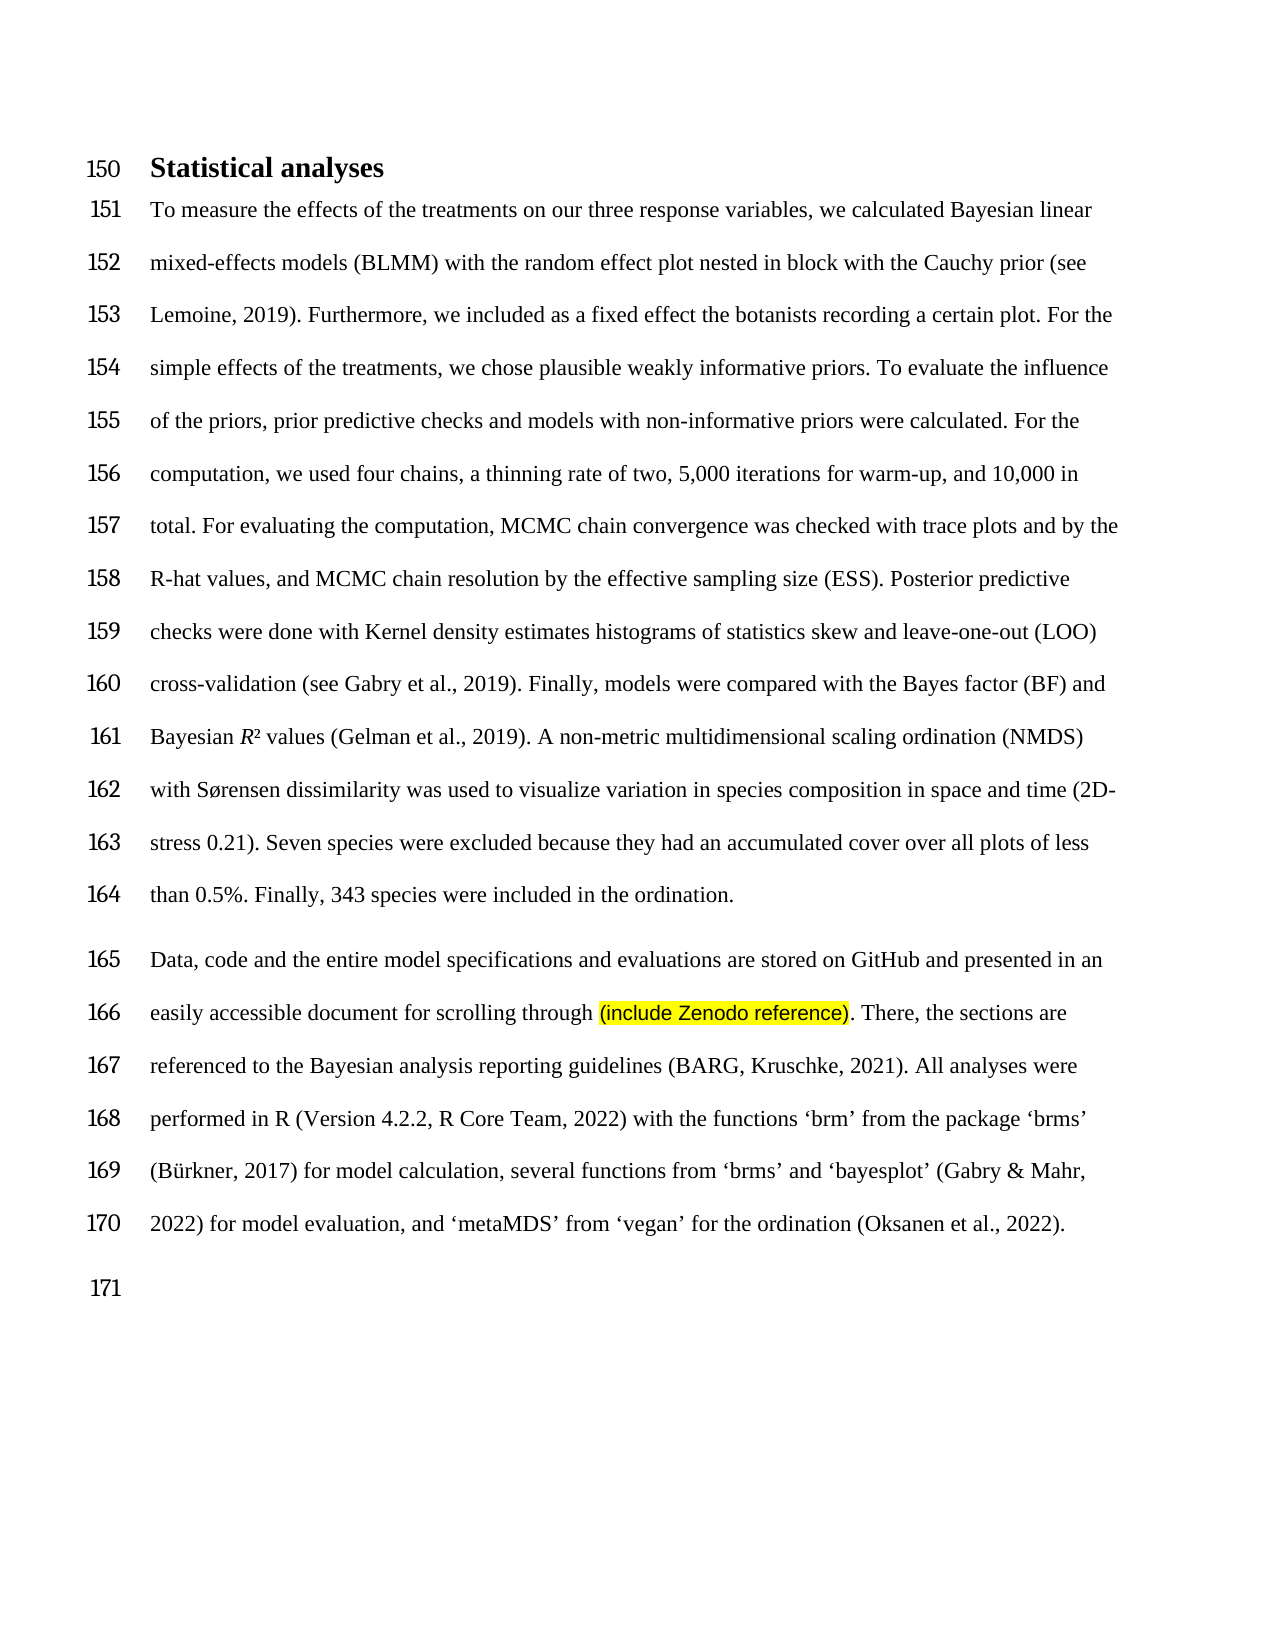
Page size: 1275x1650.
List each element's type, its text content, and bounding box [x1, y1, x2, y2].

subtitle Statistical analyses [150, 150, 1125, 183]
text Data, code and the entire model specifications and evaluations are stored on GitHub and presented in an easily accessible document for scrolling through (include Zenodo reference). There, the sections are referenced to the Bayesian analysis reporting guidelines (BARG, Kruschke, 2021). All analyses were performed in R (Version 4.2.2, R Core Team, 2022) with the functions ‘brm’ from the package ‘brms’ (Bürkner, 2017) for model calculation, several functions from ‘brms’ and ‘bayesplot’ (Gabry & Mahr, 2022) for model evaluation, and ‘metaMDS’ from ‘vegan’ for the ordination (Oksanen et al., 2022). [150, 946, 1125, 1236]
text To measure the effects of the treatments on our three response variables, we calculated Bayesian linear mixed-effects models (BLMM) with the random effect plot nested in block with the Cauchy prior (see Lemoine, 2019). Furthermore, we included as a fixed effect the botanists recording a certain plot. For the simple effects of the treatments, we chose plausible weakly informative priors. To evaluate the influence of the priors, prior predictive checks and models with non-informative priors were calculated. For the computation, we used four chains, a thinning rate of two, 5,000 iterations for warm-up, and 10,000 in total. For evaluating the computation, MCMC chain convergence was checked with trace plots and by the R-hat values, and MCMC chain resolution by the effective sampling size (ESS). Posterior predictive checks were done with Kernel density estimates histograms of statistics skew and leave-one-out (LOO) cross-validation (see Gabry et al., 2019). Finally, models were compared with the Bayes factor (BF) and Bayesian R² values (Gelman et al., 2019). A non-metric multidimensional scaling ordination (NMDS) with Sørensen dissimilarity was used to visualize variation in species composition in space and time (2D-stress 0.21). Seven species were excluded because they had an accumulated cover over all plots of less than 0.5%. Finally, 343 species were included in the ordination. [150, 196, 1125, 908]
